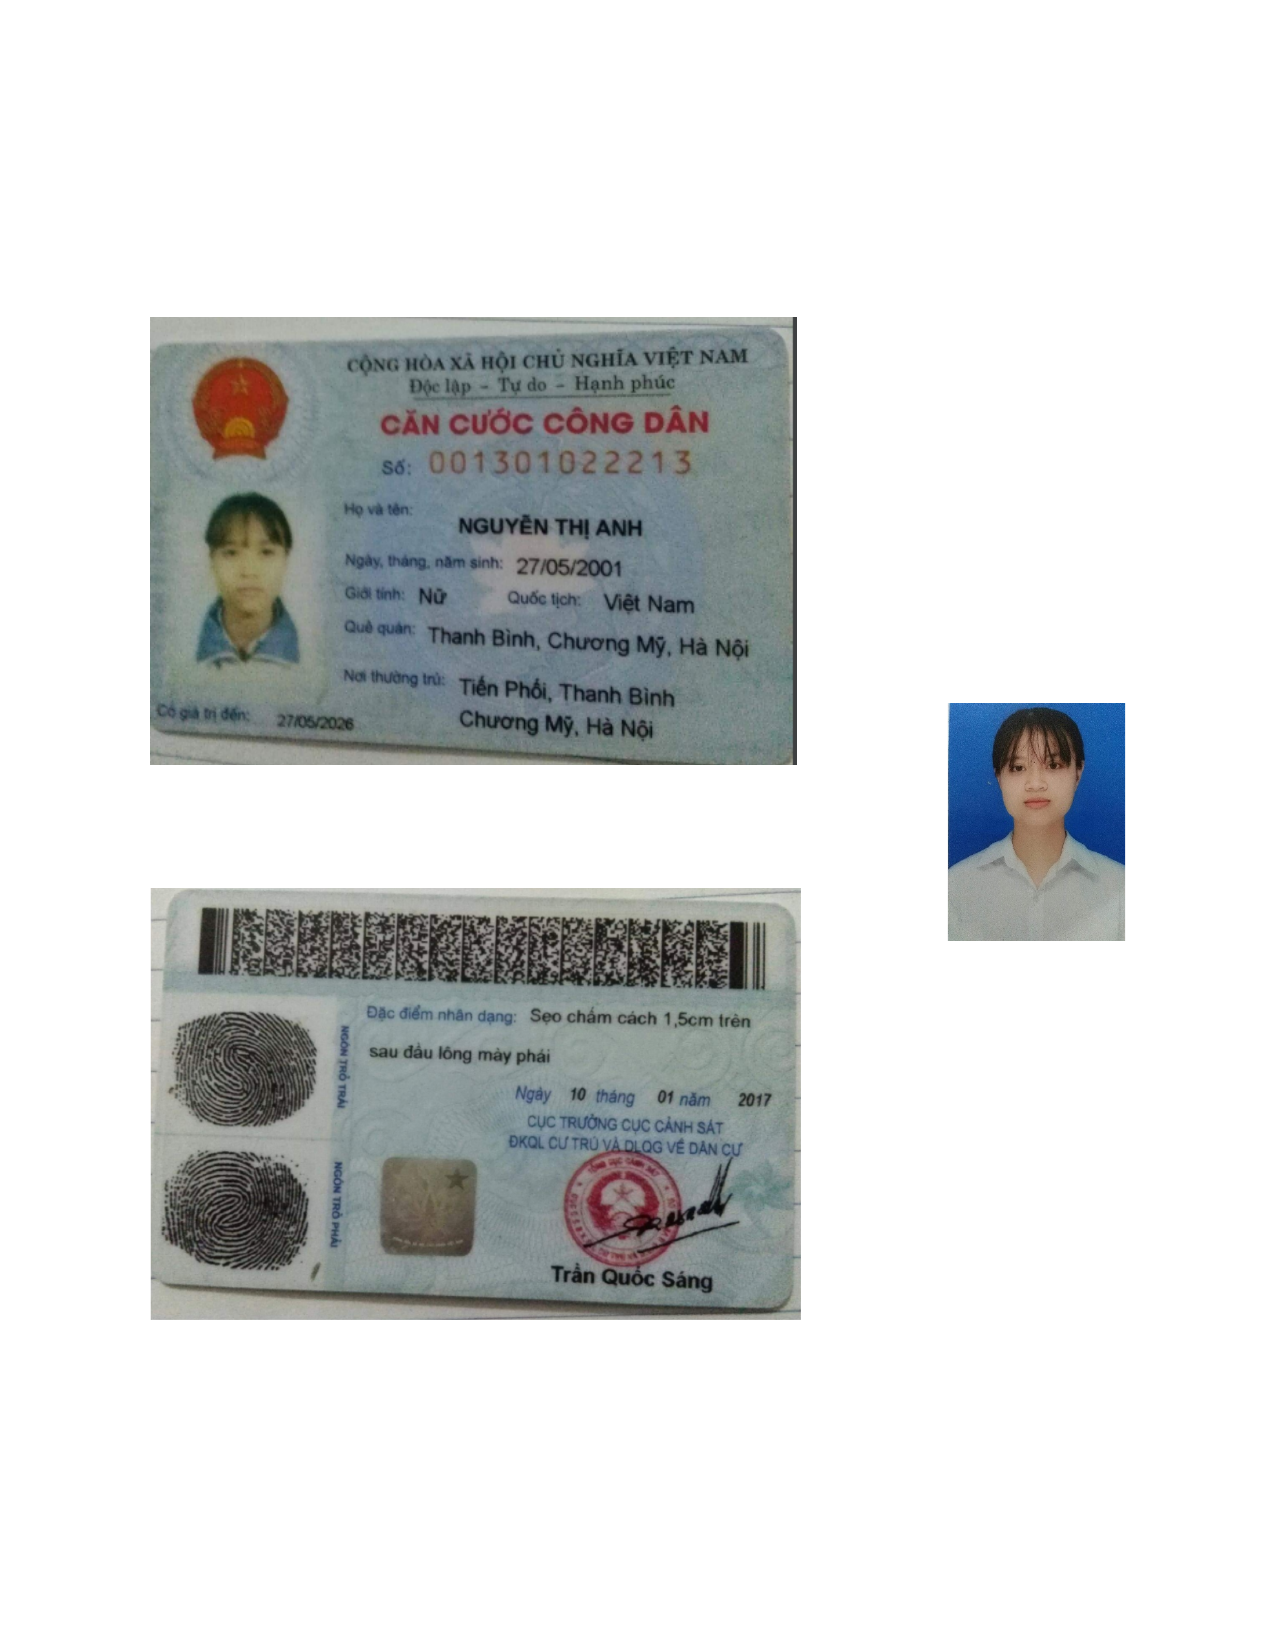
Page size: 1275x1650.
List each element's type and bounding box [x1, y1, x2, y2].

picture [151, 888, 800, 1319]
picture [947, 703, 1125, 941]
picture [150, 317, 797, 765]
